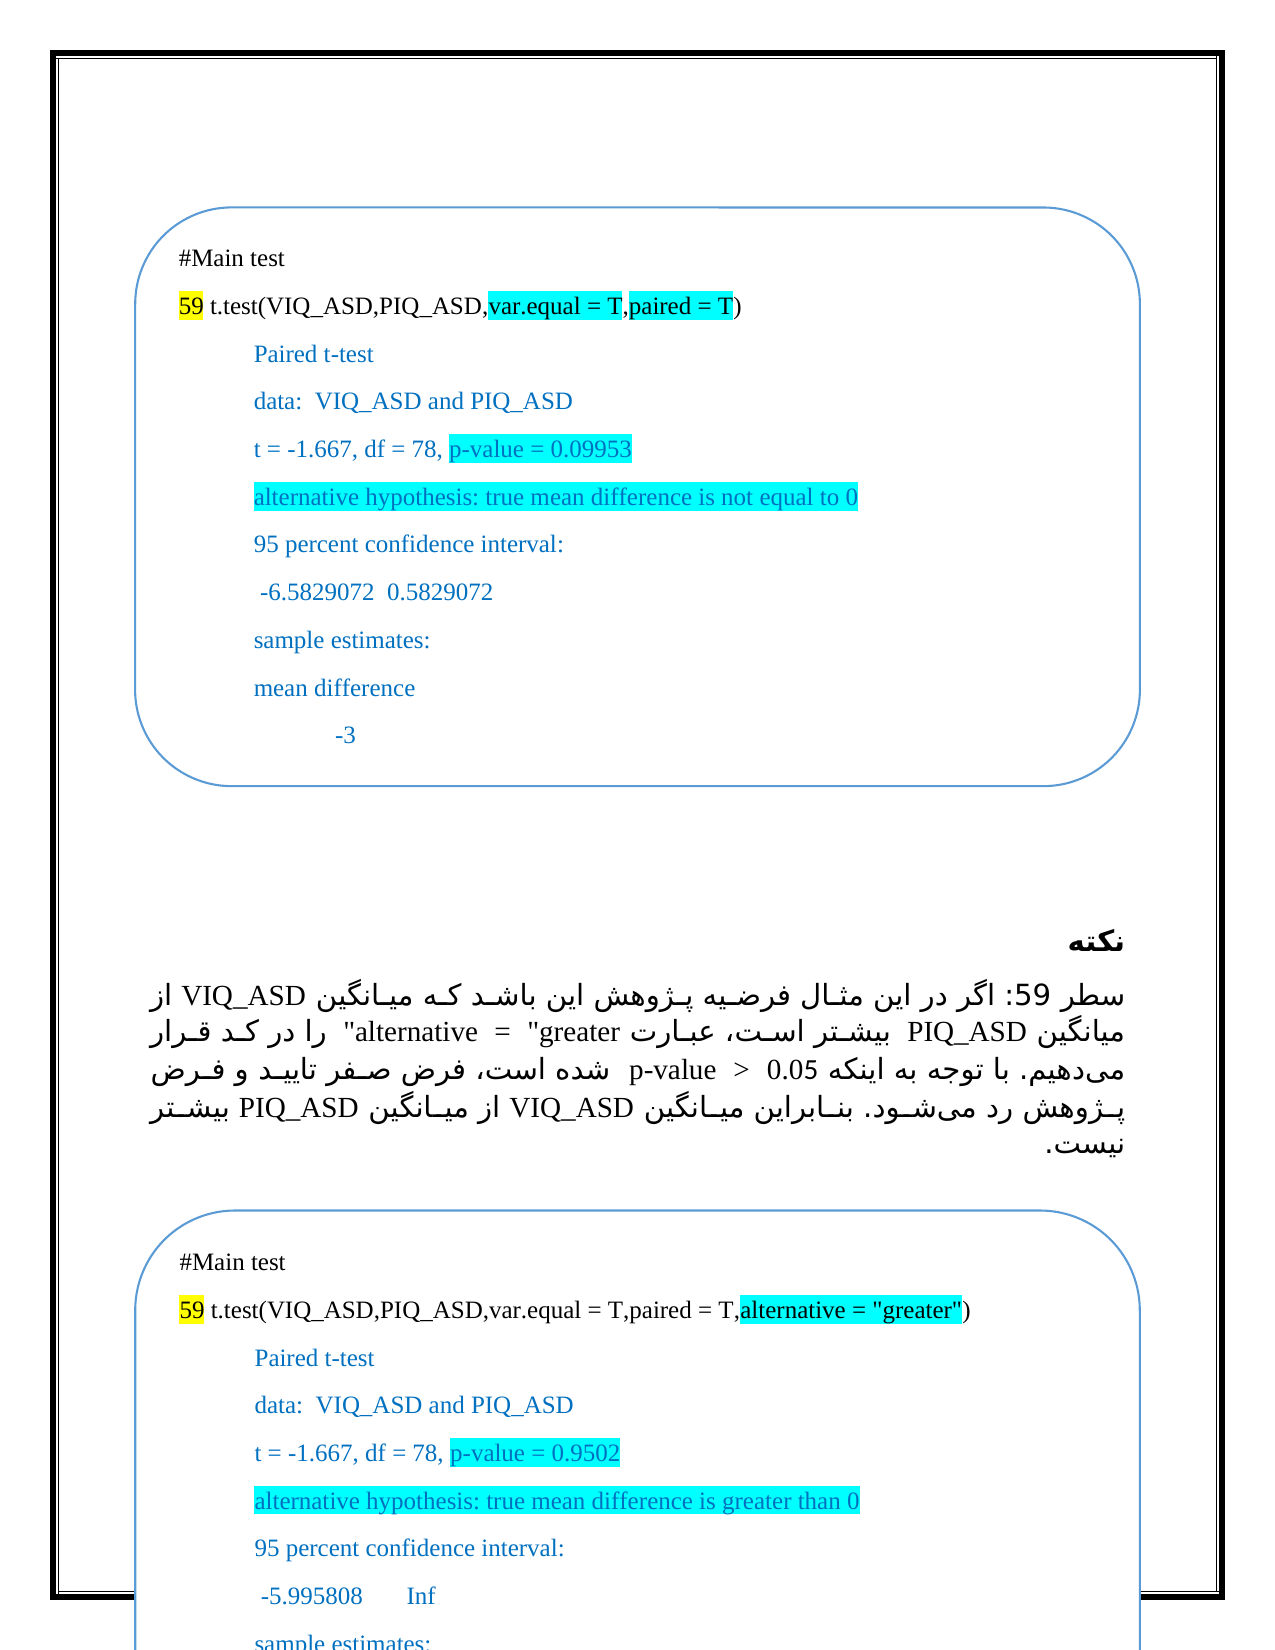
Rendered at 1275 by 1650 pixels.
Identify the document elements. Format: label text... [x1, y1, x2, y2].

text نکته [150, 924, 1125, 958]
text سطر 59: اگر در این مثال فرضیه پژوهش این باشد که میانگین VIQ_ASD از میانگین PIQ_ASD بیشتر است، عبارت alternative = "greater" را در کد قرار می‌دهیم. با توجه به اینکه p-value > 0.05 شده است، فرض صفر تایید و فرض پژوهش رد می‌شود. بنابراین میانگین VIQ_ASD از میانگین PIQ_ASD بیشتر نیست. [150, 978, 1125, 1161]
